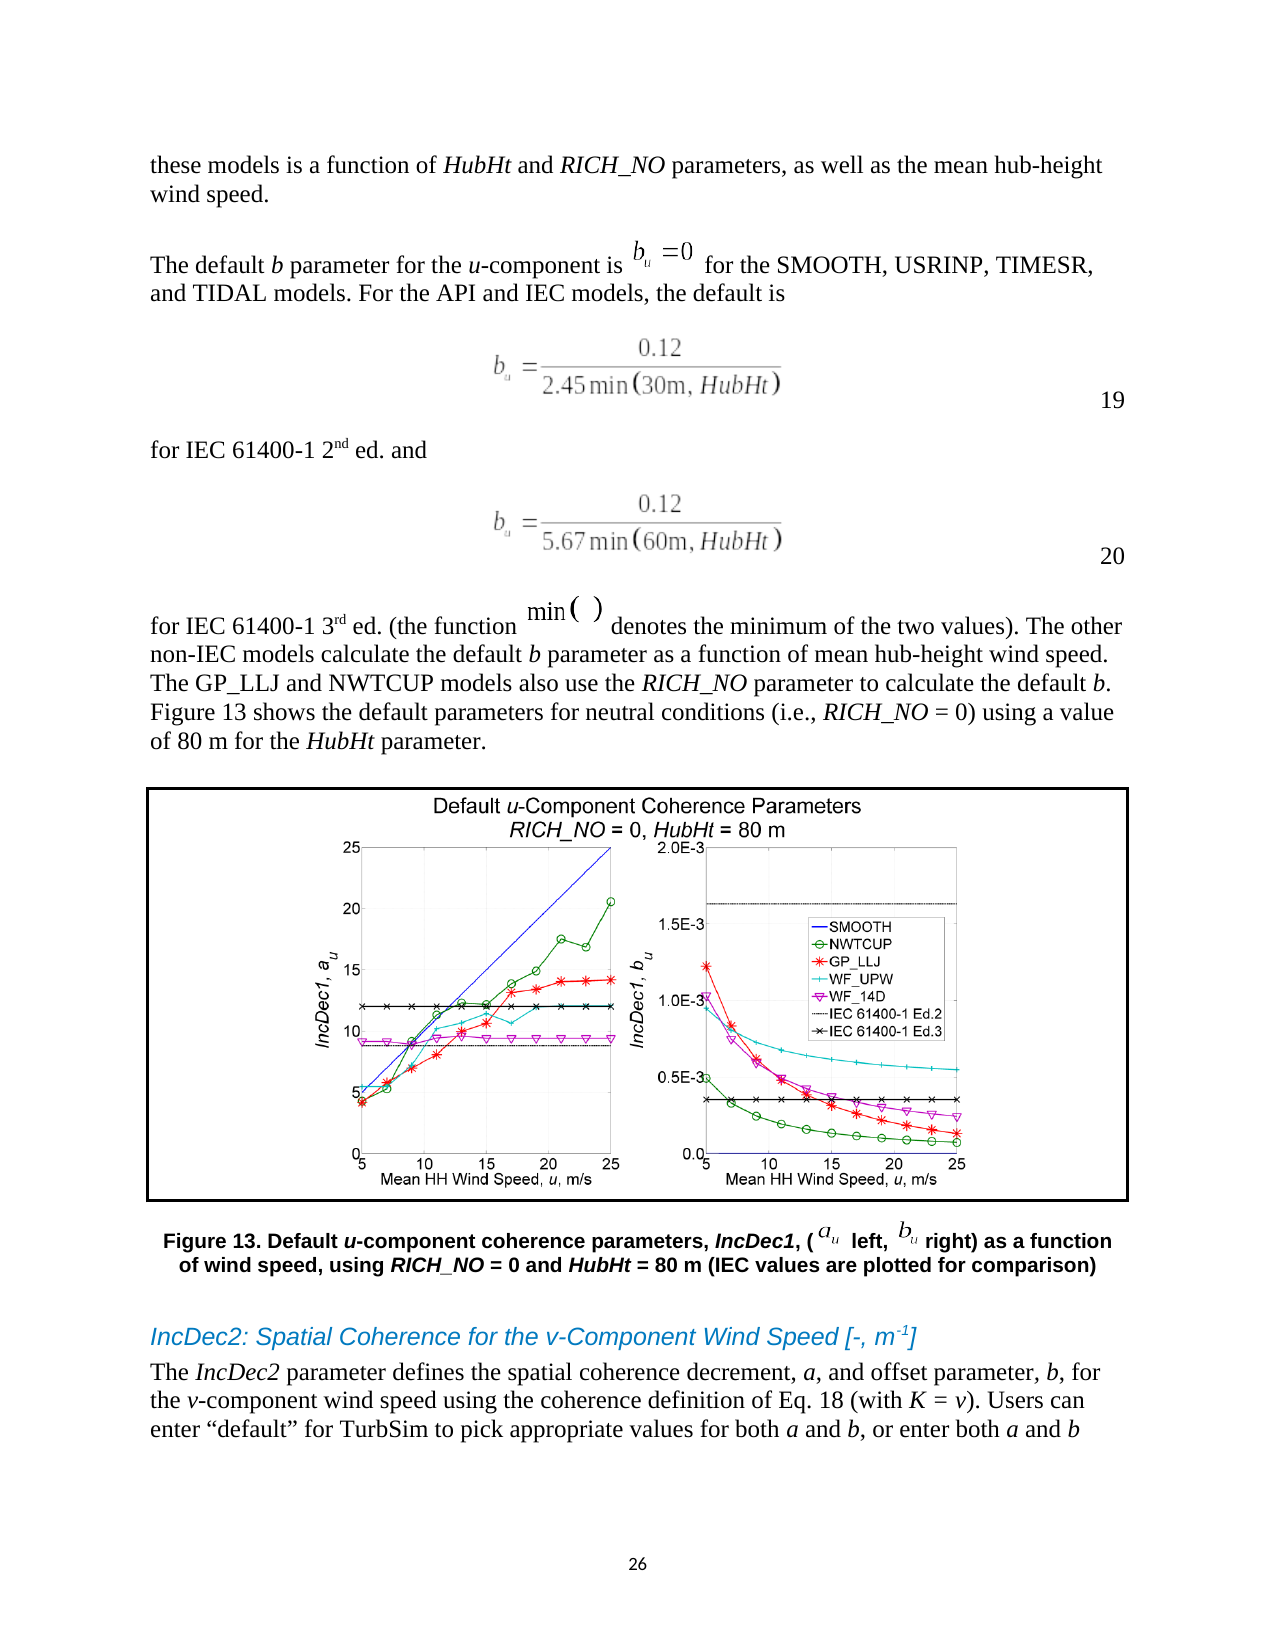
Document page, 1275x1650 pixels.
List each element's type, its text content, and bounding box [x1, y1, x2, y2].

text The default b parameter for the u-component is for the SMOOTH, USRINP, TIMESR, and TIDAL models. For the API and IEC models, the default is [150, 232, 1125, 307]
text (19) [150, 332, 1125, 414]
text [150, 150, 1125, 207]
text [150, 1357, 1125, 1443]
picture [256, 792, 1019, 1198]
text for IEC 61400-1 2nd ed. and [150, 435, 1125, 463]
text (20) [150, 488, 1125, 570]
text IncDec2: Spatial Coherence for the v-Component Wind Speed [-, m-1] [150, 1322, 1125, 1350]
text for IEC 61400-1 3rd ed. (the function denotes the minimum of the two values). The other non-IEC models calculate the default b parameter as a function of mean hub-height wind speed. The GP_LLJ and NWTCUP models also use the RICH_NO parameter to calculate the default b. Figure 13 shows the default parameters for neutral conditions (i.e., RICH_NO = 0) using a value of 80 m for the HubHt parameter. [150, 591, 1125, 754]
